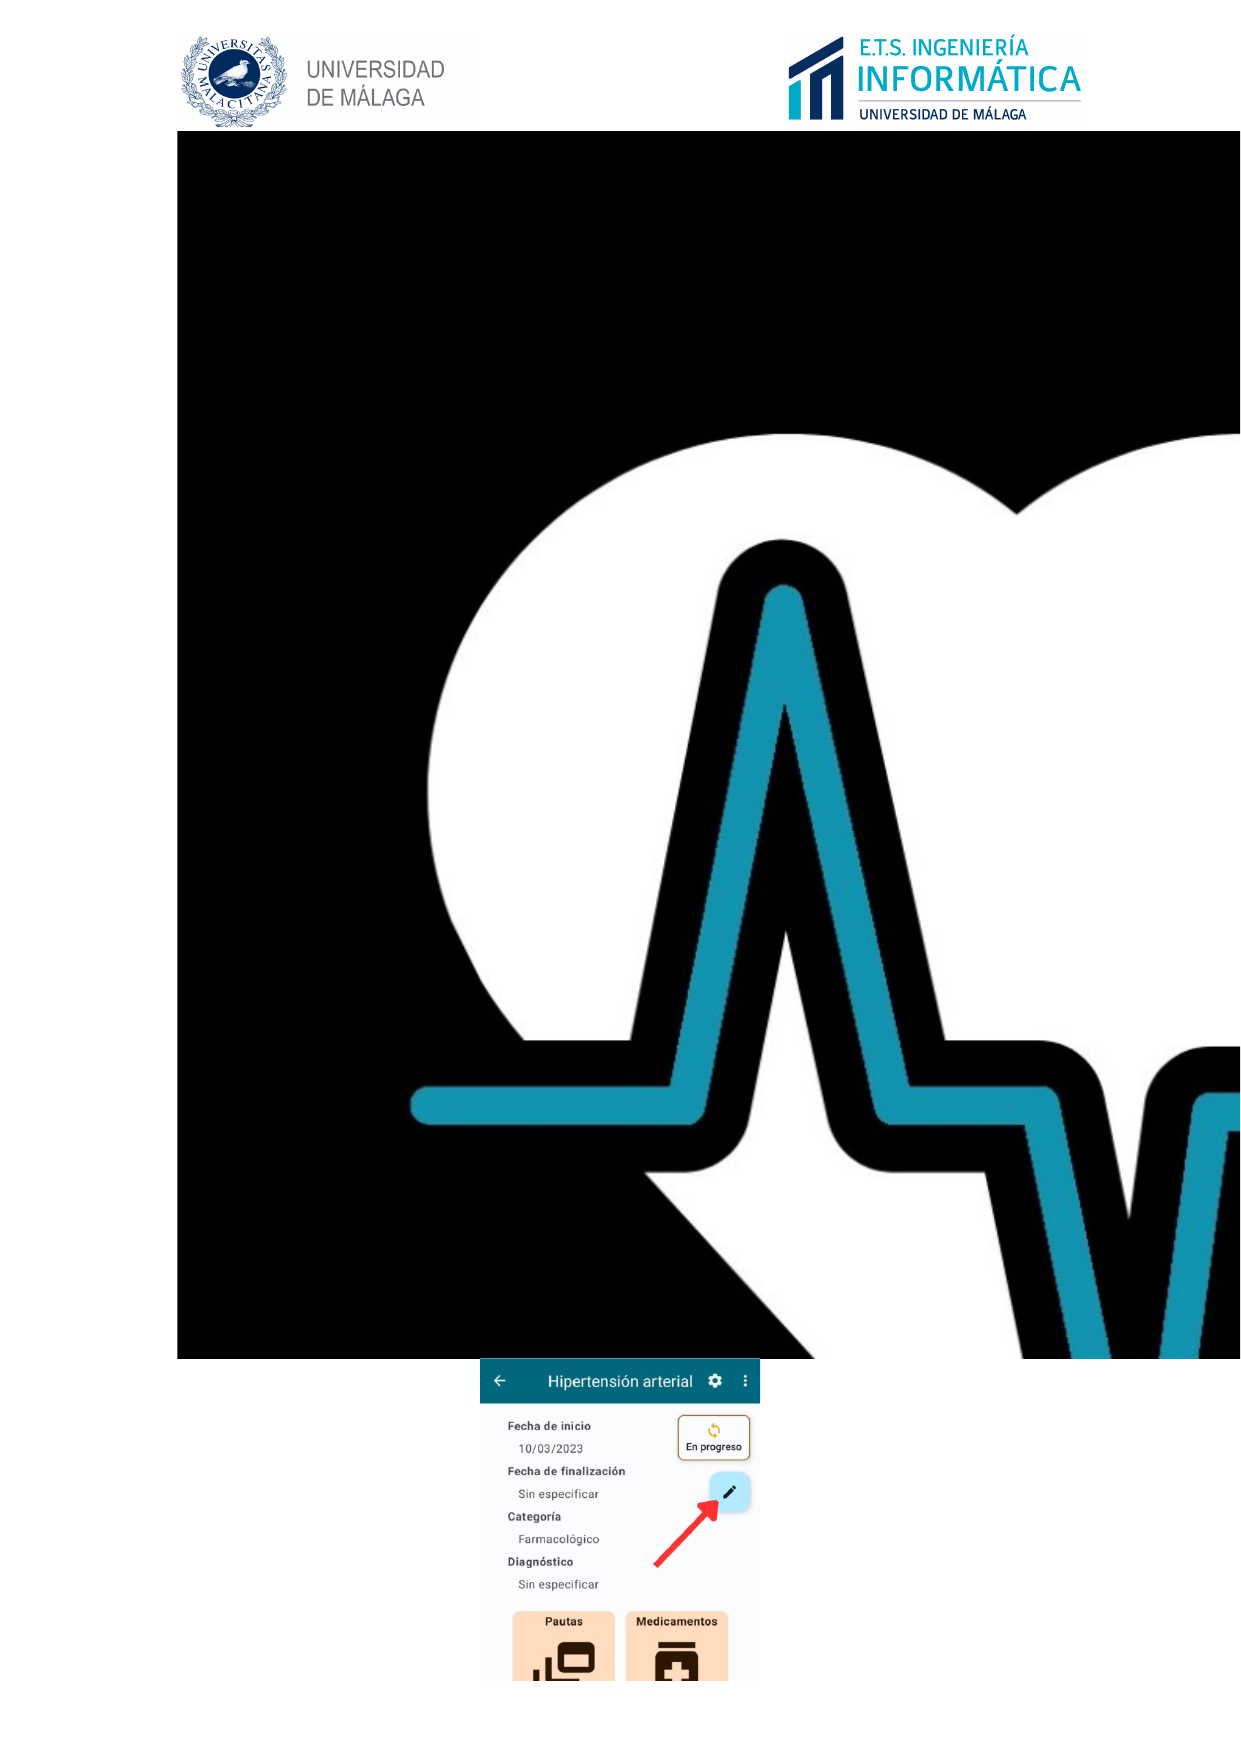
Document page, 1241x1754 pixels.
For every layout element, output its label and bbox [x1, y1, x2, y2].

picture [180, 35, 477, 127]
picture [786, 34, 1083, 122]
picture [177, 131, 1241, 1360]
picture [480, 1370, 761, 1681]
